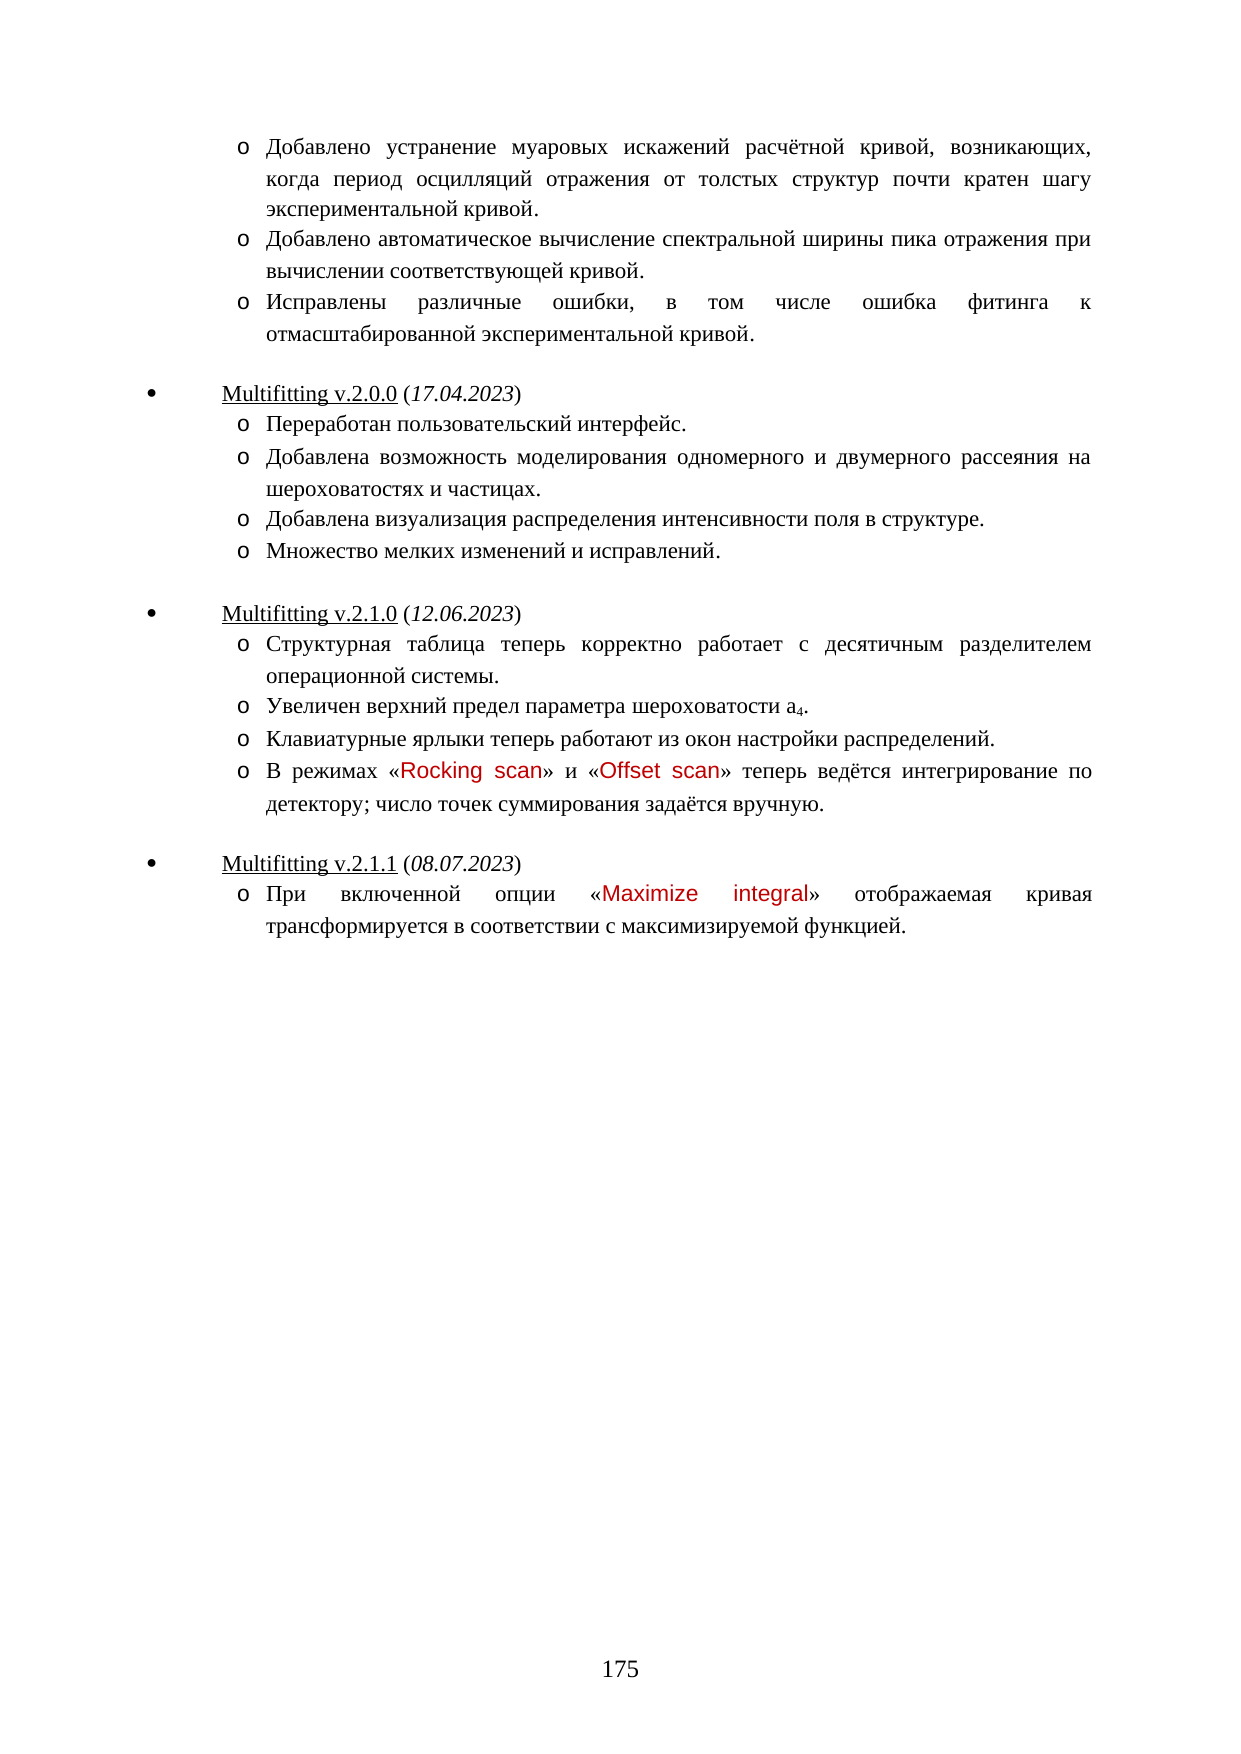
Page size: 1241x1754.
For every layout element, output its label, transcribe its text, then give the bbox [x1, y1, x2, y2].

list Multifitting v.2.0.0 (17.04.2023) [148, 380, 1093, 407]
list Multifitting v.2.1.1 (08.07.2023) [148, 850, 1093, 876]
list Добавлена визуализация распределения интенсивности поля в структуре. [236, 505, 1093, 533]
list Добавлено автоматическое вычисление спектральной ширины пика отражения при вычислении соответствующей кривой. [236, 225, 1093, 284]
list Добавлено устранение муаровых искажений расчётной кривой, возникающих, когда период осцилляций отражения от толстых структур почти кратен шагу экспериментальной кривой. [236, 133, 1093, 222]
list Переработан пользовательский интерфейс. [236, 410, 1093, 439]
list Исправлены различные ошибки, в том числе ошибка фитинга к отмасштабированной экспериментальной кривой. [236, 288, 1093, 346]
list Множество мелких изменений и исправлений. [236, 537, 1093, 566]
list При включенной опции «Maximize integral» отображаемая кривая трансформируется в соответствии с максимизируемой функцией. [236, 880, 1093, 939]
list Multifitting v.2.1.0 (12.06.2023) [148, 600, 1093, 626]
list Увеличен верхний предел параметра шероховатости a4. [236, 693, 1093, 721]
list Структурная таблица теперь корректно работает с десятичным разделителем операционной системы. [236, 630, 1093, 689]
list Добавлена возможность моделирования одномерного и двумерного рассеяния на шероховатостях и частицах. [236, 443, 1093, 501]
list Клавиатурные ярлыки теперь работают из окон настройки распределений. [236, 725, 1093, 753]
list В режимах «Rocking scan» и «Offset scan» теперь ведётся интегрирование по детектору; число точек суммирования задаётся вручную. [236, 757, 1093, 816]
